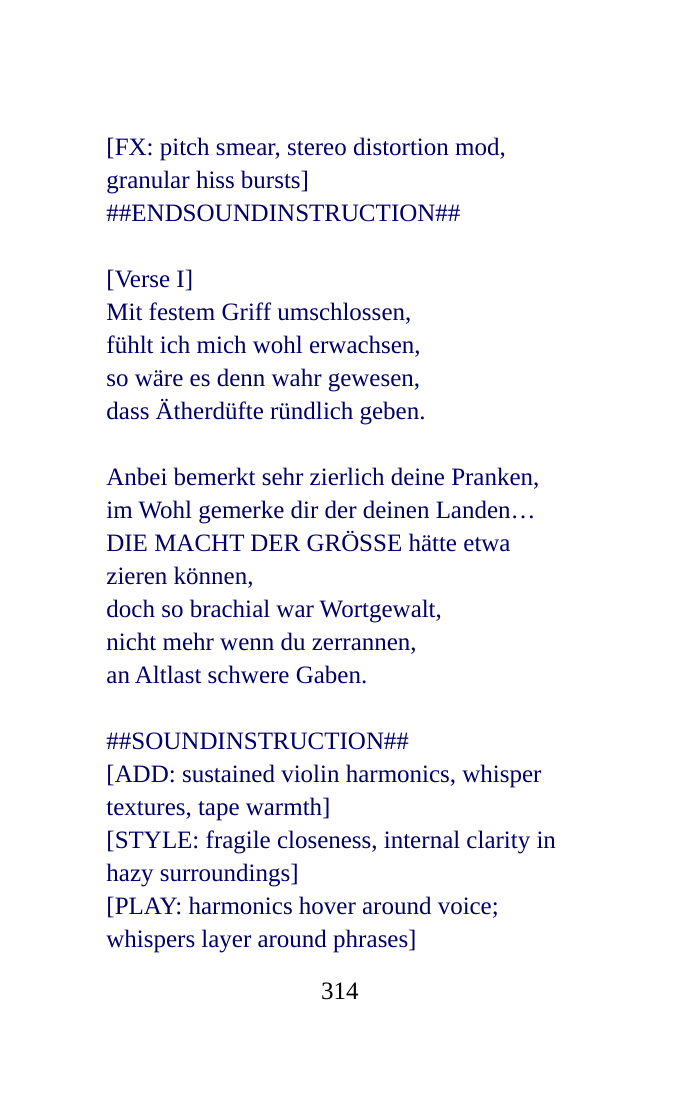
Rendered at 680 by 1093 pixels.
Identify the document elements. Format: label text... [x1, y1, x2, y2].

text ##ENDSOUNDINSTRUCTION## [106, 198, 573, 226]
text dass Ätherdüfte ründlich geben. [106, 396, 573, 424]
text fühlt ich mich wohl erwachsen, [106, 330, 573, 358]
text [PLAY: harmonics hover around voice; whispers layer around phrases] [106, 891, 573, 953]
text an Altlast schwere Gaben. [106, 660, 573, 689]
text [FX: pitch smear, stereo distortion mod, granular hiss bursts] [106, 132, 573, 193]
text ##SOUNDINSTRUCTION## [106, 726, 573, 755]
text im Wohl gemerke dir der deinen Landen… [106, 495, 573, 524]
text so wäre es denn wahr gewesen, [106, 363, 573, 392]
text [ADD: sustained violin harmonics, whisper textures, tape warmth] [106, 759, 573, 821]
text doch so brachial war Wortgewalt, [106, 594, 573, 623]
text DIE MACHT DER GRÖSSE hätte etwa zieren können, [106, 528, 573, 590]
text nicht mehr wenn du zerrannen, [106, 627, 573, 656]
text Mit festem Griff umschlossen, [106, 297, 573, 326]
text [STYLE: fragile closeness, internal clarity in hazy surroundings] [106, 825, 573, 887]
text [Verse I] [106, 264, 573, 292]
text Anbei bemerkt sehr zierlich deine Pranken, [106, 462, 573, 491]
